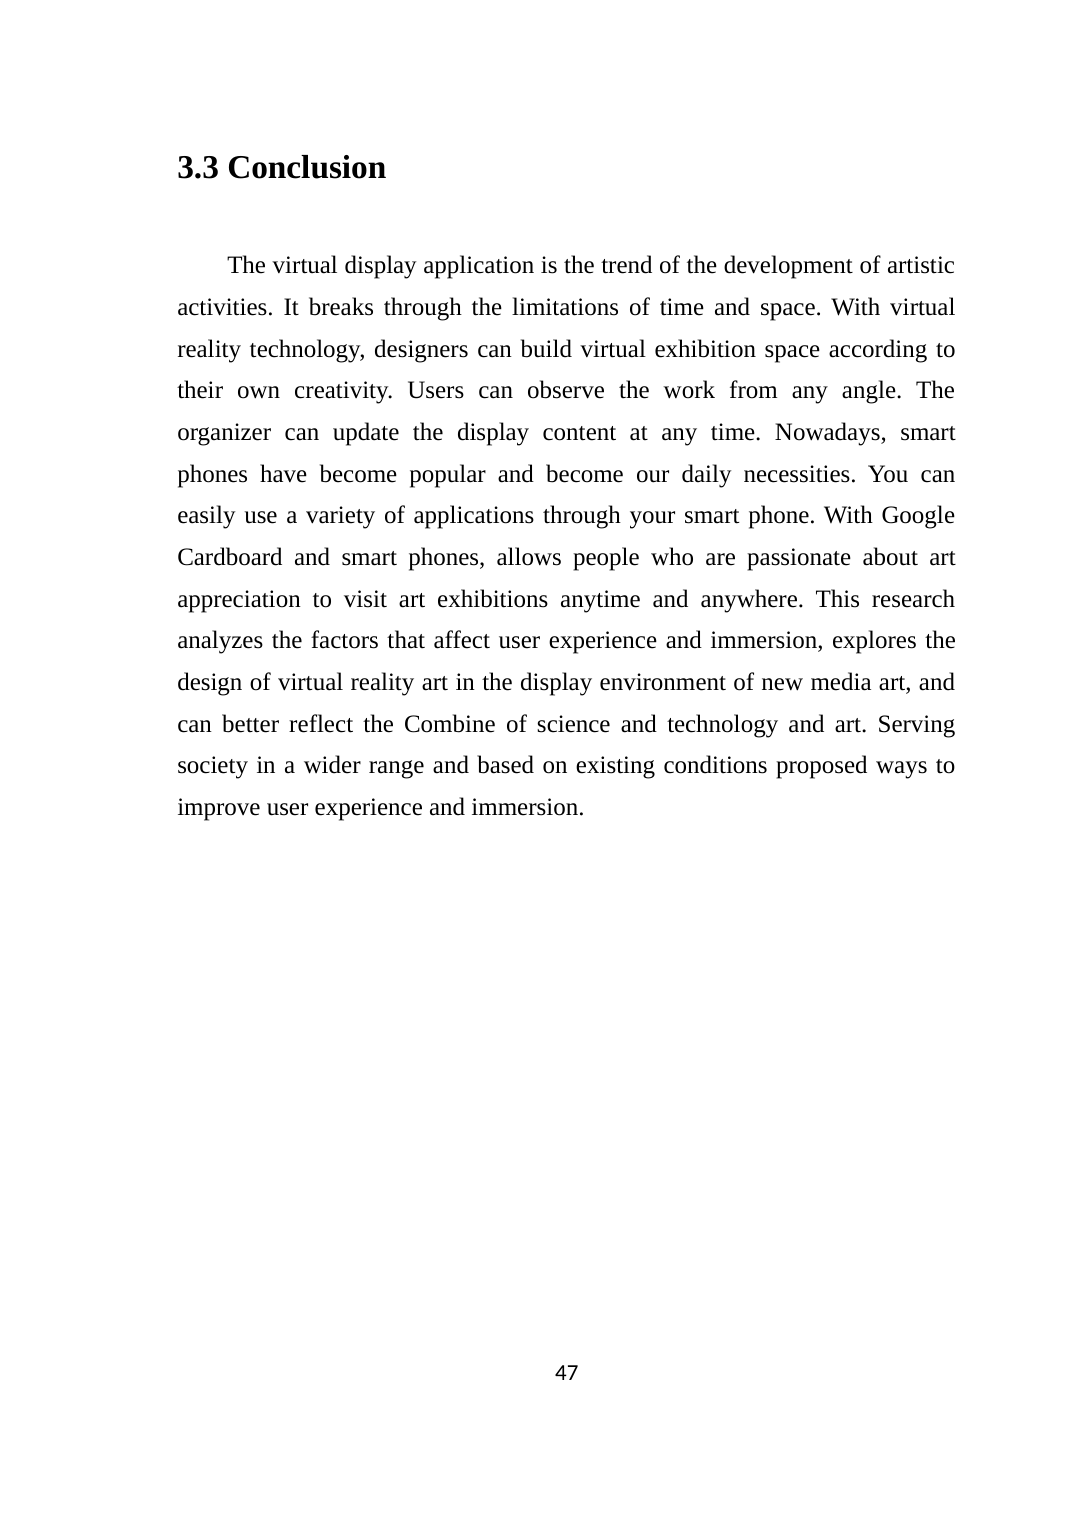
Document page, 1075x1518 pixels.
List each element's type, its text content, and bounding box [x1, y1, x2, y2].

text 3.3 Conclusion [177, 147, 956, 185]
text The virtual display application is the trend of the development of artistic activities. It breaks through the limitations of time and space. With virtual reality technology, designers can build virtual exhibition space according to their own creativity. Users can observe the work from any angle. The organizer can update the display content at any time. Nowadays, smart phones have become popular and become our daily necessities. You can easily use a variety of applications through your smart phone. With Google Cardboard and smart phones, allows people who are passionate about art appreciation to visit art exhibitions anytime and anywhere. This research analyzes the factors that affect user experience and immersion, explores the design of virtual reality art in the display environment of new media art, and can better reflect the Combine of science and technology and art. Serving society in a wider range and based on existing conditions proposed ways to improve user experience and immersion. [177, 240, 956, 824]
